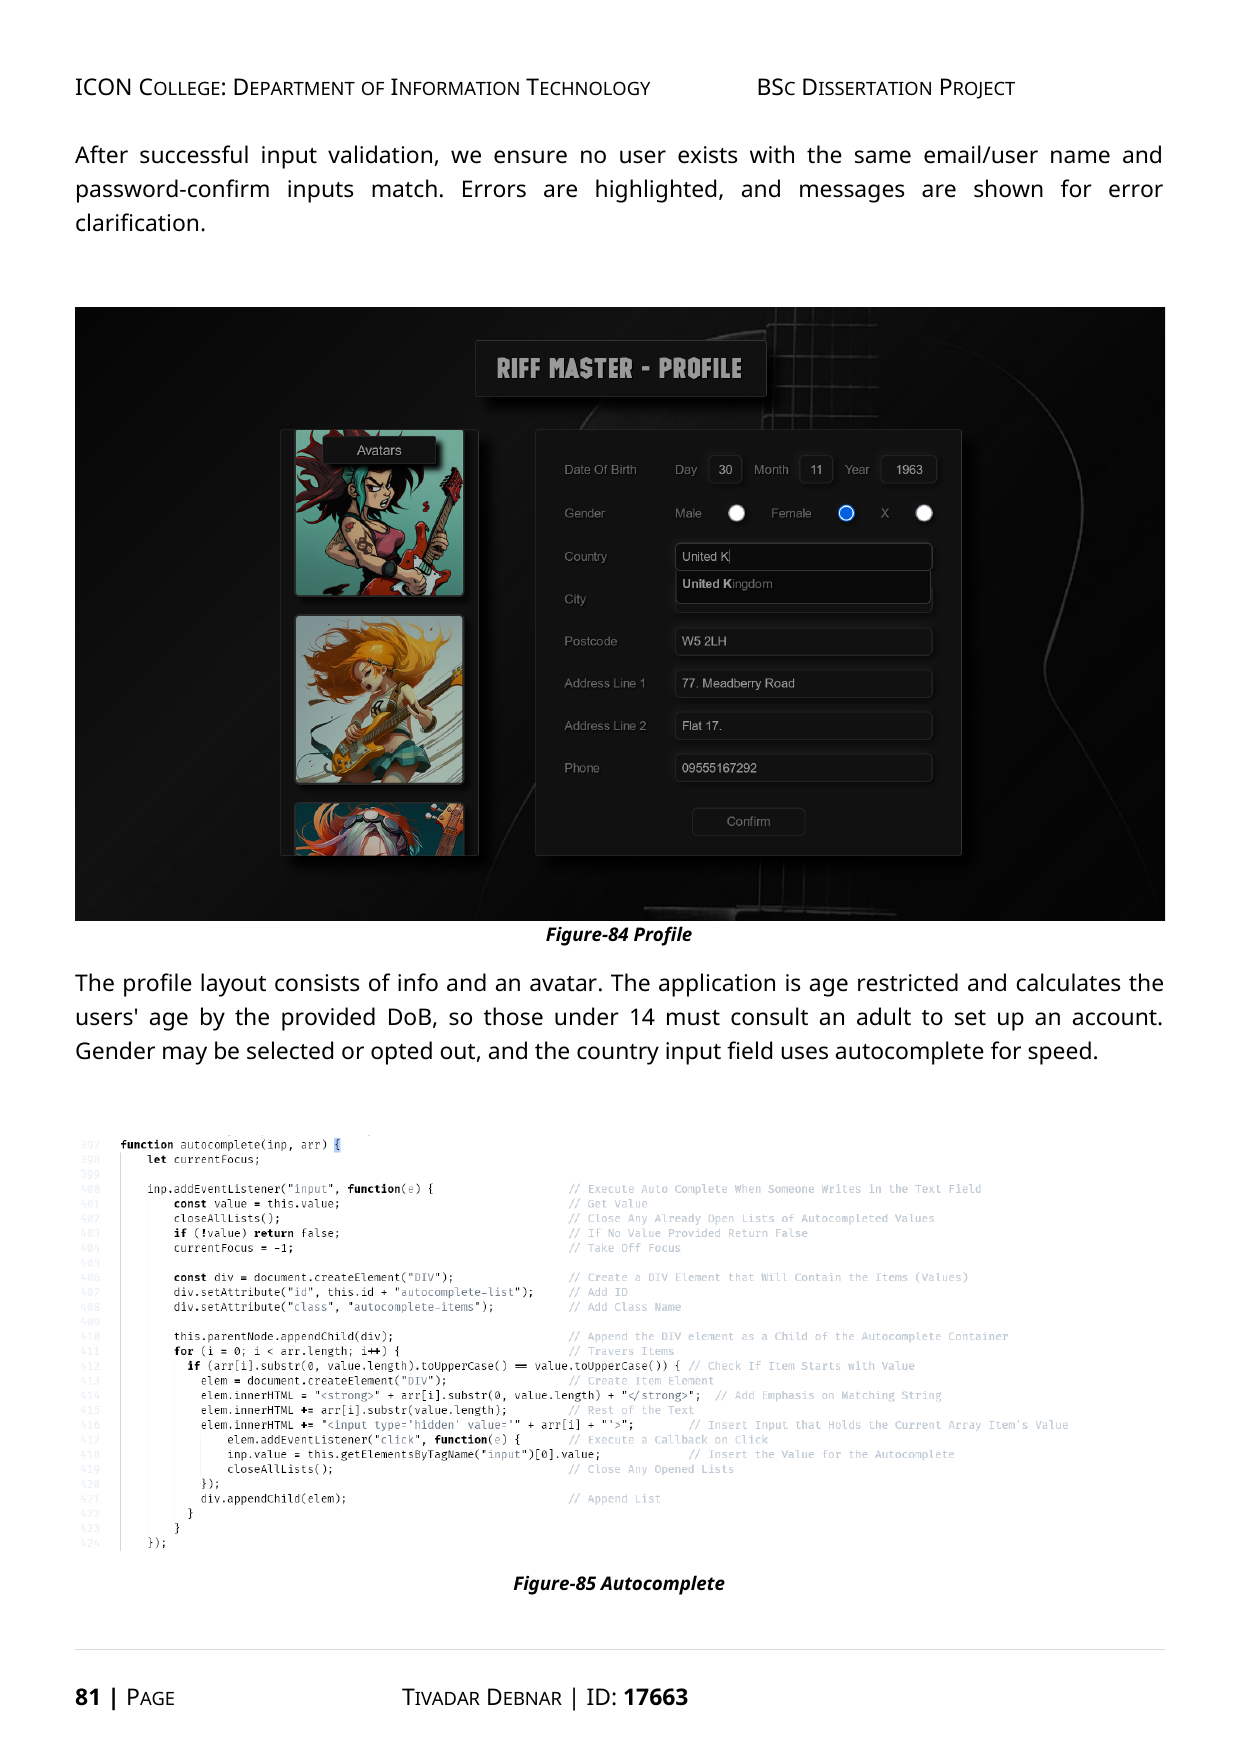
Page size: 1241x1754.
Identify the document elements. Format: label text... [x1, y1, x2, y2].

text Figure-85 Autocomplete [75, 1570, 1165, 1596]
text Figure-84 Profile [75, 921, 1165, 946]
picture [75, 1135, 1074, 1551]
text After successful input validation, we ensure no user exists with the same email/user name and password-confirm inputs match. Errors are highlighted, and messages are shown for error clarification. [75, 139, 1165, 238]
text The profile layout consists of info and an avatar. The application is age restricted and calculates the users' age by the provided DoB, so those under 14 must consult an adult to set up an account. Gender may be selected or opted out, and the country input field uses autocomplete for speed. [75, 967, 1165, 1066]
picture [75, 307, 1166, 921]
